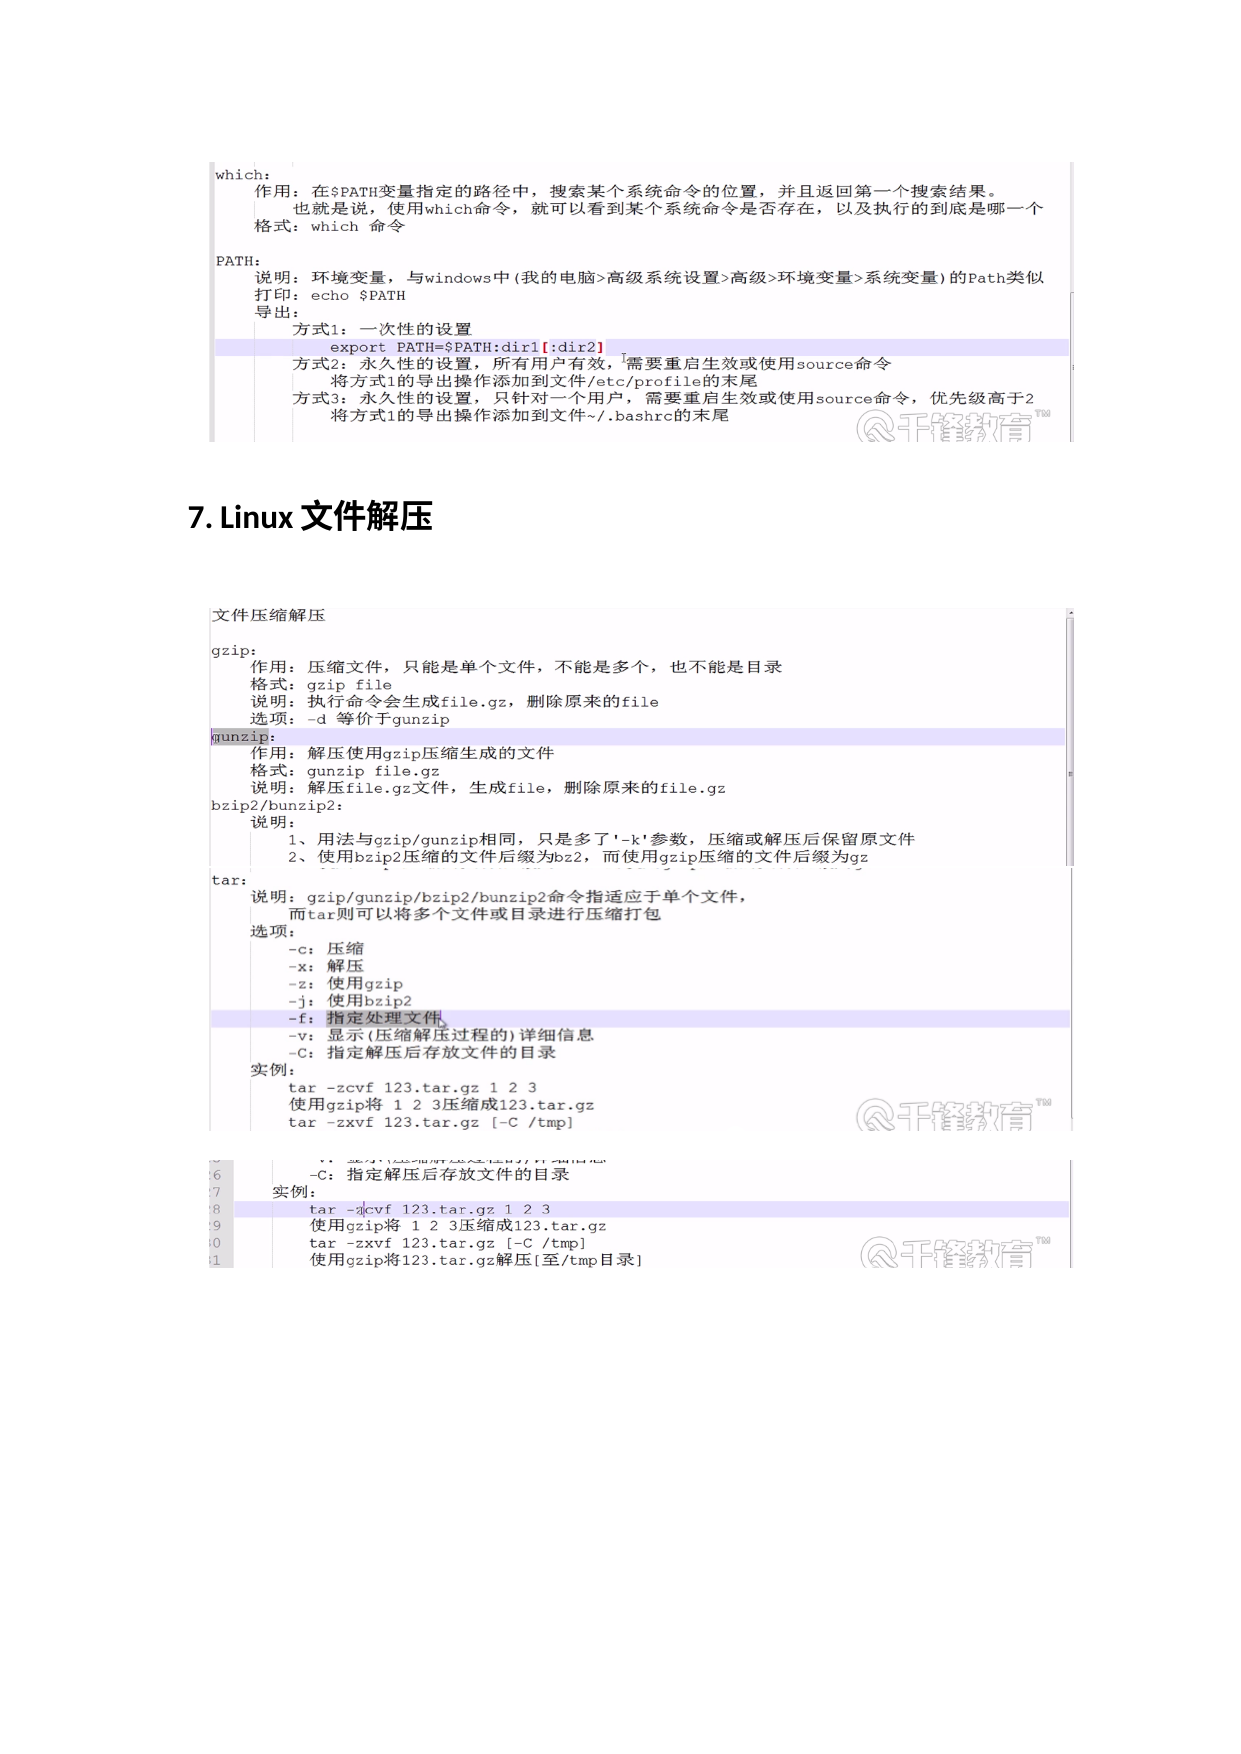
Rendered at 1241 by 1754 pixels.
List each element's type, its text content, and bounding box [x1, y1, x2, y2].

picture [209, 608, 1074, 866]
picture [209, 868, 1074, 1131]
subtitle Linux文件解压 [187, 482, 1053, 547]
picture [209, 1160, 1074, 1268]
picture [209, 162, 1074, 442]
